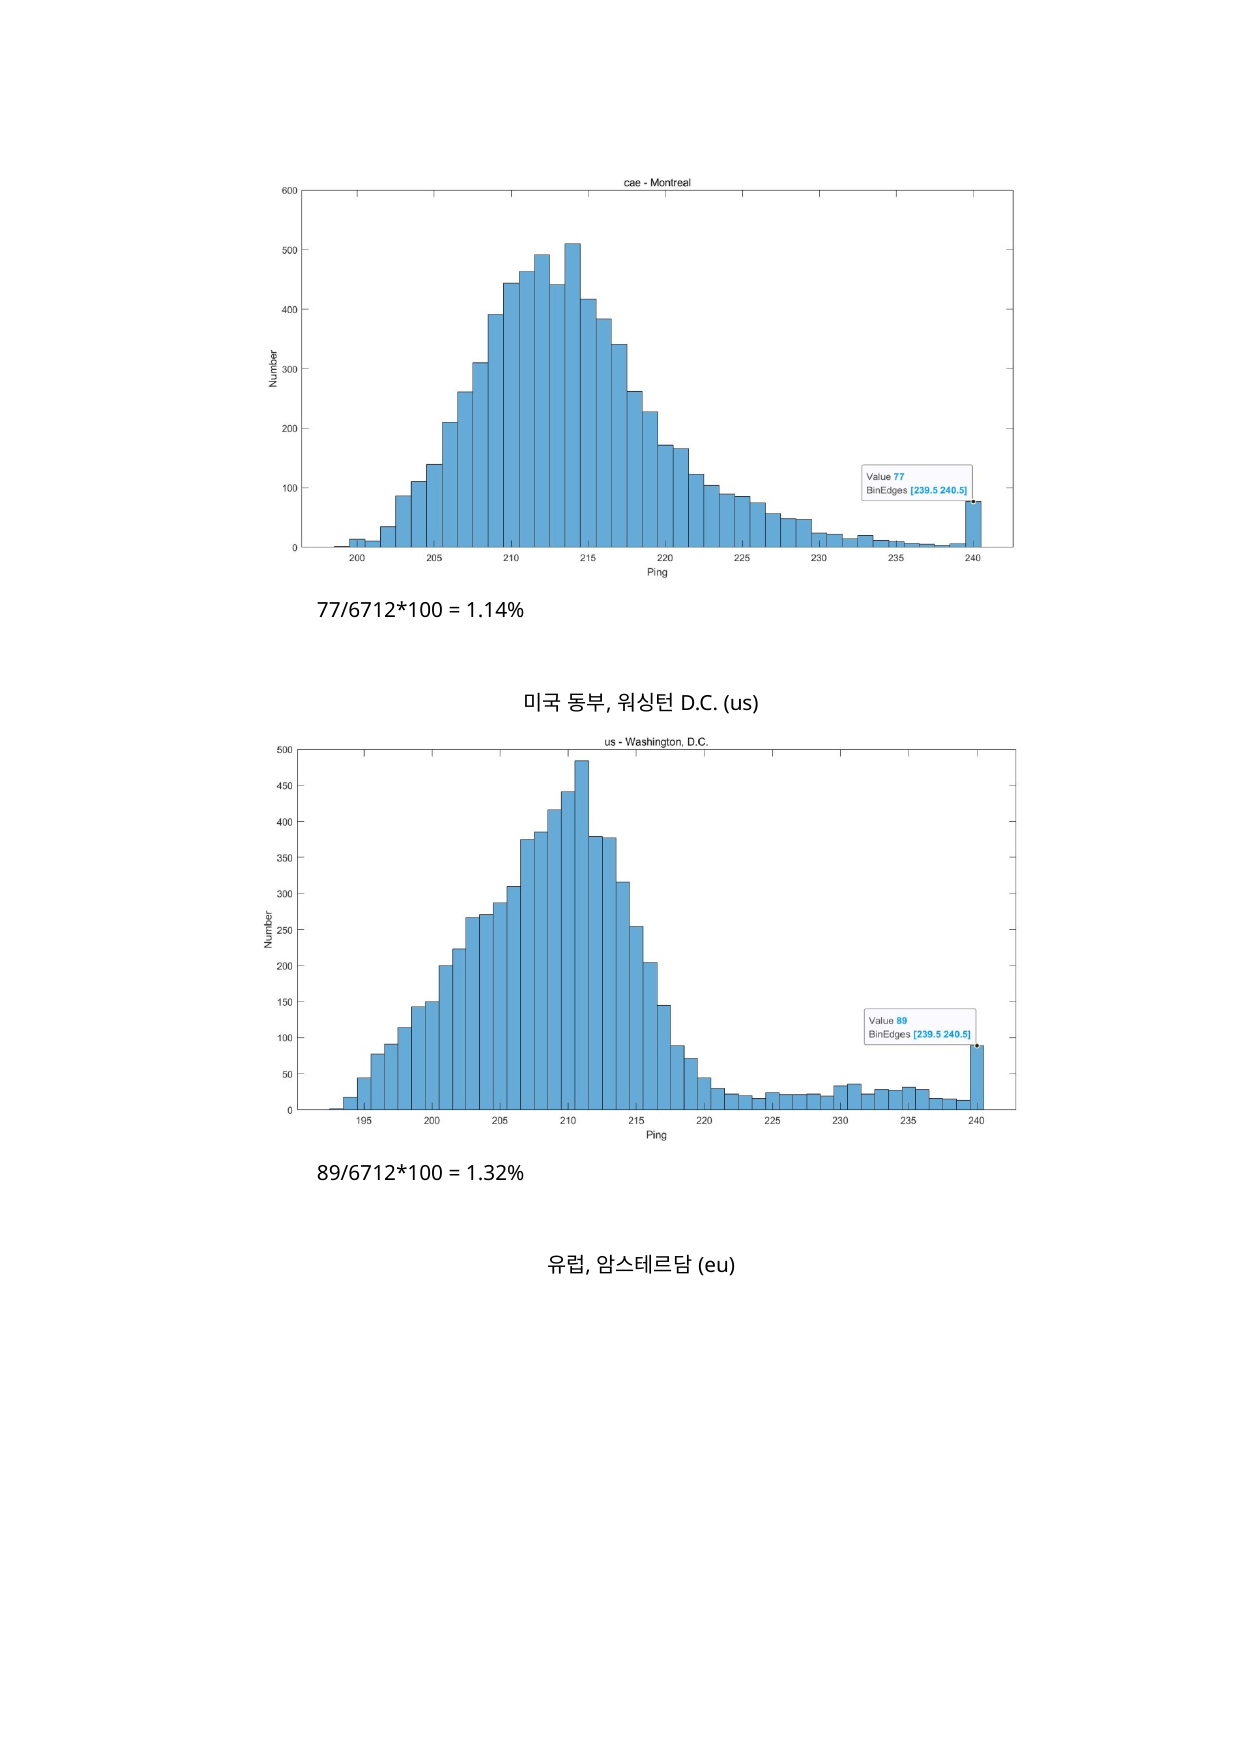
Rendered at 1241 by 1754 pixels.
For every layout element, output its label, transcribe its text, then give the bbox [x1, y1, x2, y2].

text 77/6712*100 = 1.14% [275, 595, 1090, 624]
picture [266, 177, 1016, 579]
text 89/6712*100 = 1.32% [275, 1158, 1090, 1186]
text 유럽, 암스테르담 (eu) [192, 1249, 1090, 1279]
text 미국 동부, 워싱턴 D.C. (us) [192, 686, 1090, 717]
picture [261, 734, 1021, 1141]
